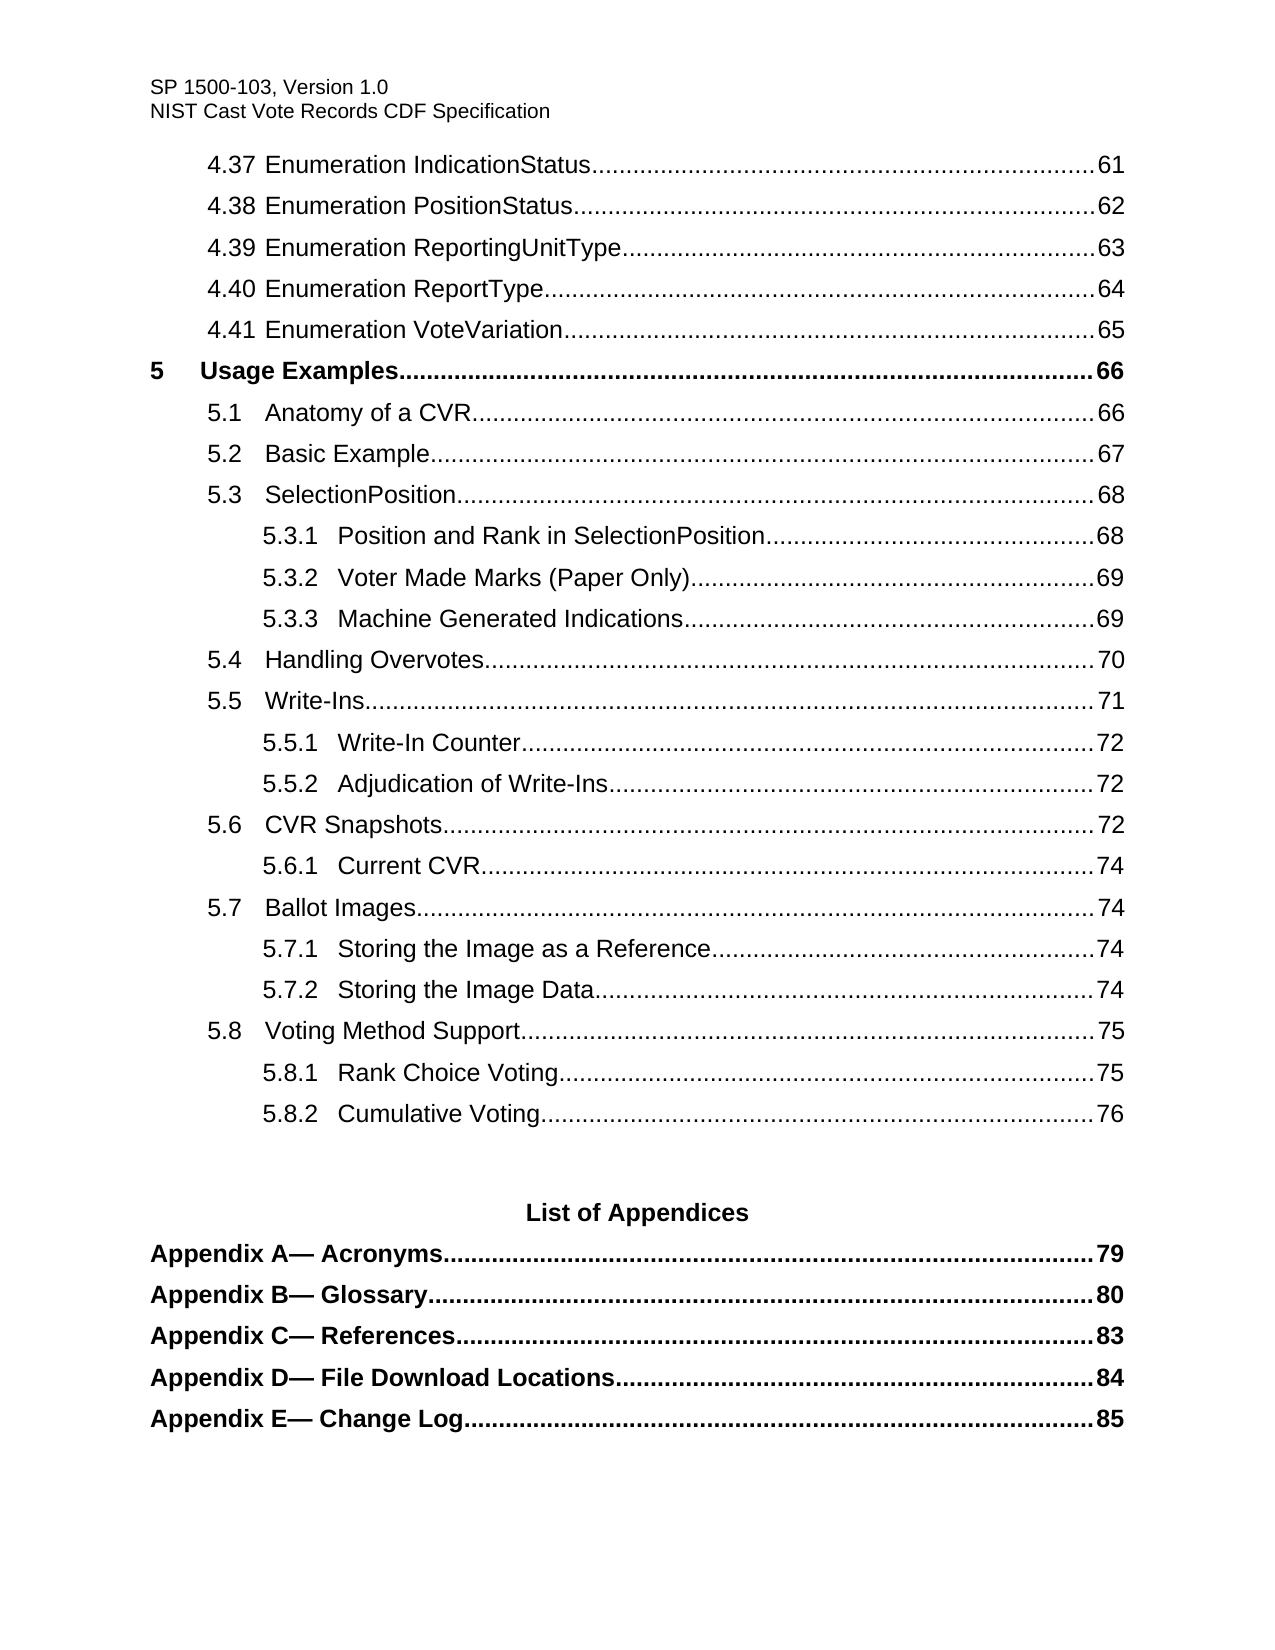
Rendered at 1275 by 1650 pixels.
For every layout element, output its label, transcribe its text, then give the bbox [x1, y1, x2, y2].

text 5 Usage Examples 66 [150, 356, 1125, 385]
text 4.41 Enumeration VoteVariation 65 [207, 315, 1125, 344]
text 5.8 Voting Method Support 75 [207, 1016, 1125, 1045]
text 5.5.1 Write-In Counter 72 [262, 727, 1125, 756]
text 5.3.3 Machine Generated Indications 69 [262, 604, 1125, 632]
text 5.3 SelectionPosition 68 [207, 480, 1125, 509]
text 5.7.1 Storing the Image as a Reference 74 [262, 934, 1125, 962]
text 5.2 Basic Example 67 [207, 439, 1125, 467]
text 5.3.2 Voter Made Marks (Paper Only) 69 [262, 562, 1125, 591]
text 5.6 CVR Snapshots 72 [207, 810, 1125, 839]
text Appendix E— Change Log 85 [150, 1404, 1125, 1432]
text 4.38 Enumeration PositionStatus 62 [207, 191, 1125, 220]
text Appendix A— Acronyms 79 [150, 1239, 1125, 1267]
text 5.6.1 Current CVR 74 [262, 851, 1125, 880]
text 5.7 Ballot Images 74 [207, 892, 1125, 921]
text 5.5 Write-Ins 71 [207, 686, 1125, 715]
text 5.3.1 Position and Rank in SelectionPosition 68 [262, 521, 1125, 550]
text Appendix D— File Download Locations 84 [150, 1362, 1125, 1391]
text 4.39 Enumeration ReportingUnitType 63 [207, 232, 1125, 261]
text 5.4 Handling Overvotes 70 [207, 645, 1125, 674]
text 5.5.2 Adjudication of Write-Ins 72 [262, 769, 1125, 797]
text 4.40 Enumeration ReportType 64 [207, 274, 1125, 302]
text 4.37 Enumeration IndicationStatus 61 [207, 150, 1125, 179]
text Appendix C— References 83 [150, 1321, 1125, 1350]
text 5.1 Anatomy of a CVR 66 [207, 397, 1125, 426]
text 5.8.2 Cumulative Voting 76 [262, 1099, 1125, 1127]
text 5.7.2 Storing the Image Data 74 [262, 975, 1125, 1004]
text 5.8.1 Rank Choice Voting 75 [262, 1057, 1125, 1086]
text List of Appendices [150, 1197, 1125, 1226]
text Appendix B— Glossary 80 [150, 1280, 1125, 1309]
